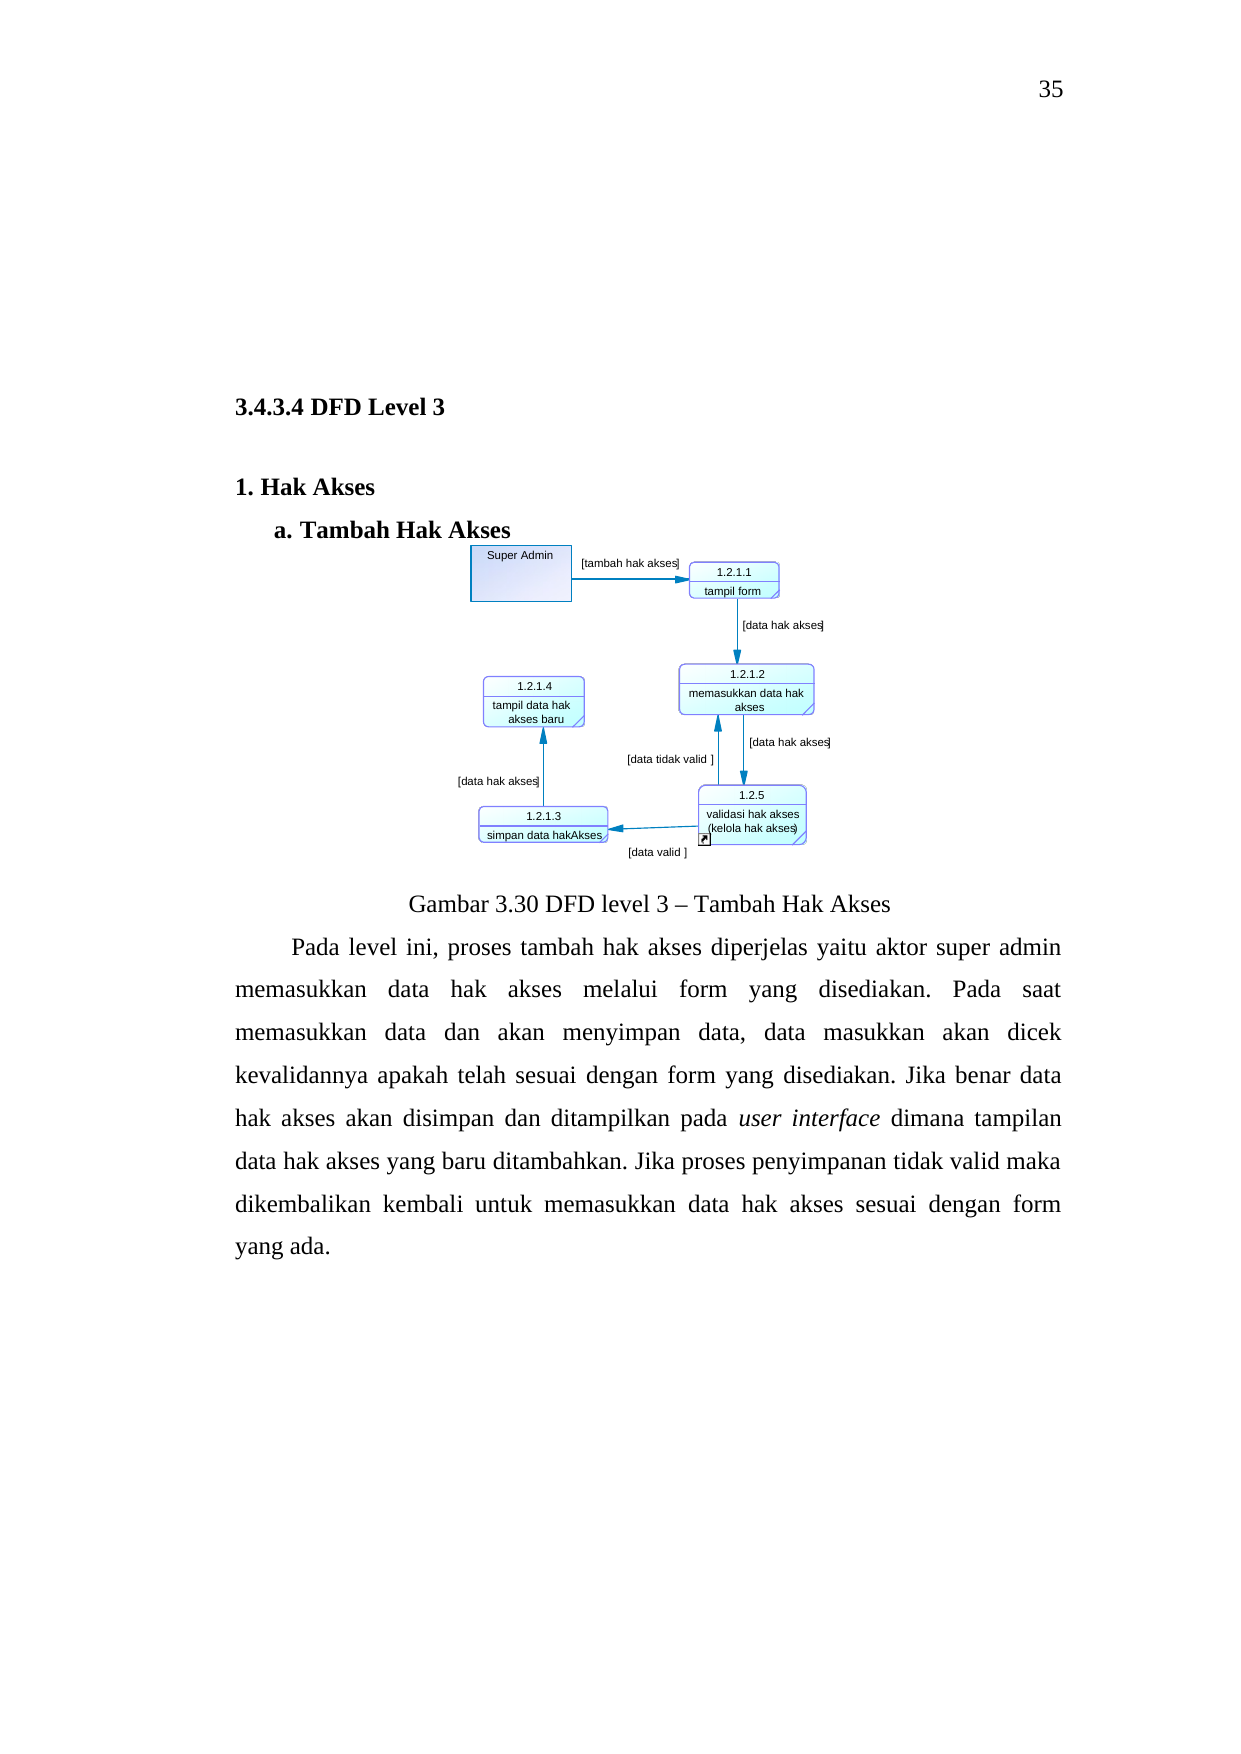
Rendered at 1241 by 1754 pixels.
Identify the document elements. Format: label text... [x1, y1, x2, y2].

picture [576, 719, 583, 726]
picture [681, 665, 813, 683]
picture [796, 835, 805, 844]
picture [678, 663, 682, 715]
text Gambar 3.30 DFD level 3 – Tambah Hak Akses [326, 889, 973, 918]
picture [806, 707, 813, 714]
picture [691, 582, 778, 597]
picture [698, 805, 805, 846]
picture [700, 786, 805, 804]
text Pada level ini, proses tambah hak akses diperjelas yaitu aktor super admin memasukkan data hak akses melalui form yang disediakan. Pada saat memasukkan data dan akan menyimpan data, data masukkan akan dicek kevalidannya apakah telah sesuai dengan form yang disediakan. Jika benar data hak akses akan disimpan dan ditampilkan pada user interface dimana tampilan data hak akses yang baru ditambahkan. Jika proses penyimpanan tidak valid maka dikembalikan kembali untuk memasukkan data hak akses sesuai dengan form yang ada. [235, 932, 1062, 1260]
subtitle a. Tambah Hak Akses [274, 515, 1063, 543]
picture [681, 684, 813, 714]
text 1. Hak Akses [235, 472, 1063, 501]
picture [480, 808, 607, 825]
picture [691, 563, 778, 581]
picture [480, 827, 607, 841]
text 3.4.3.4 DFD Level 3 [235, 392, 1063, 421]
picture [473, 547, 570, 600]
picture [485, 678, 583, 696]
picture [485, 697, 583, 726]
